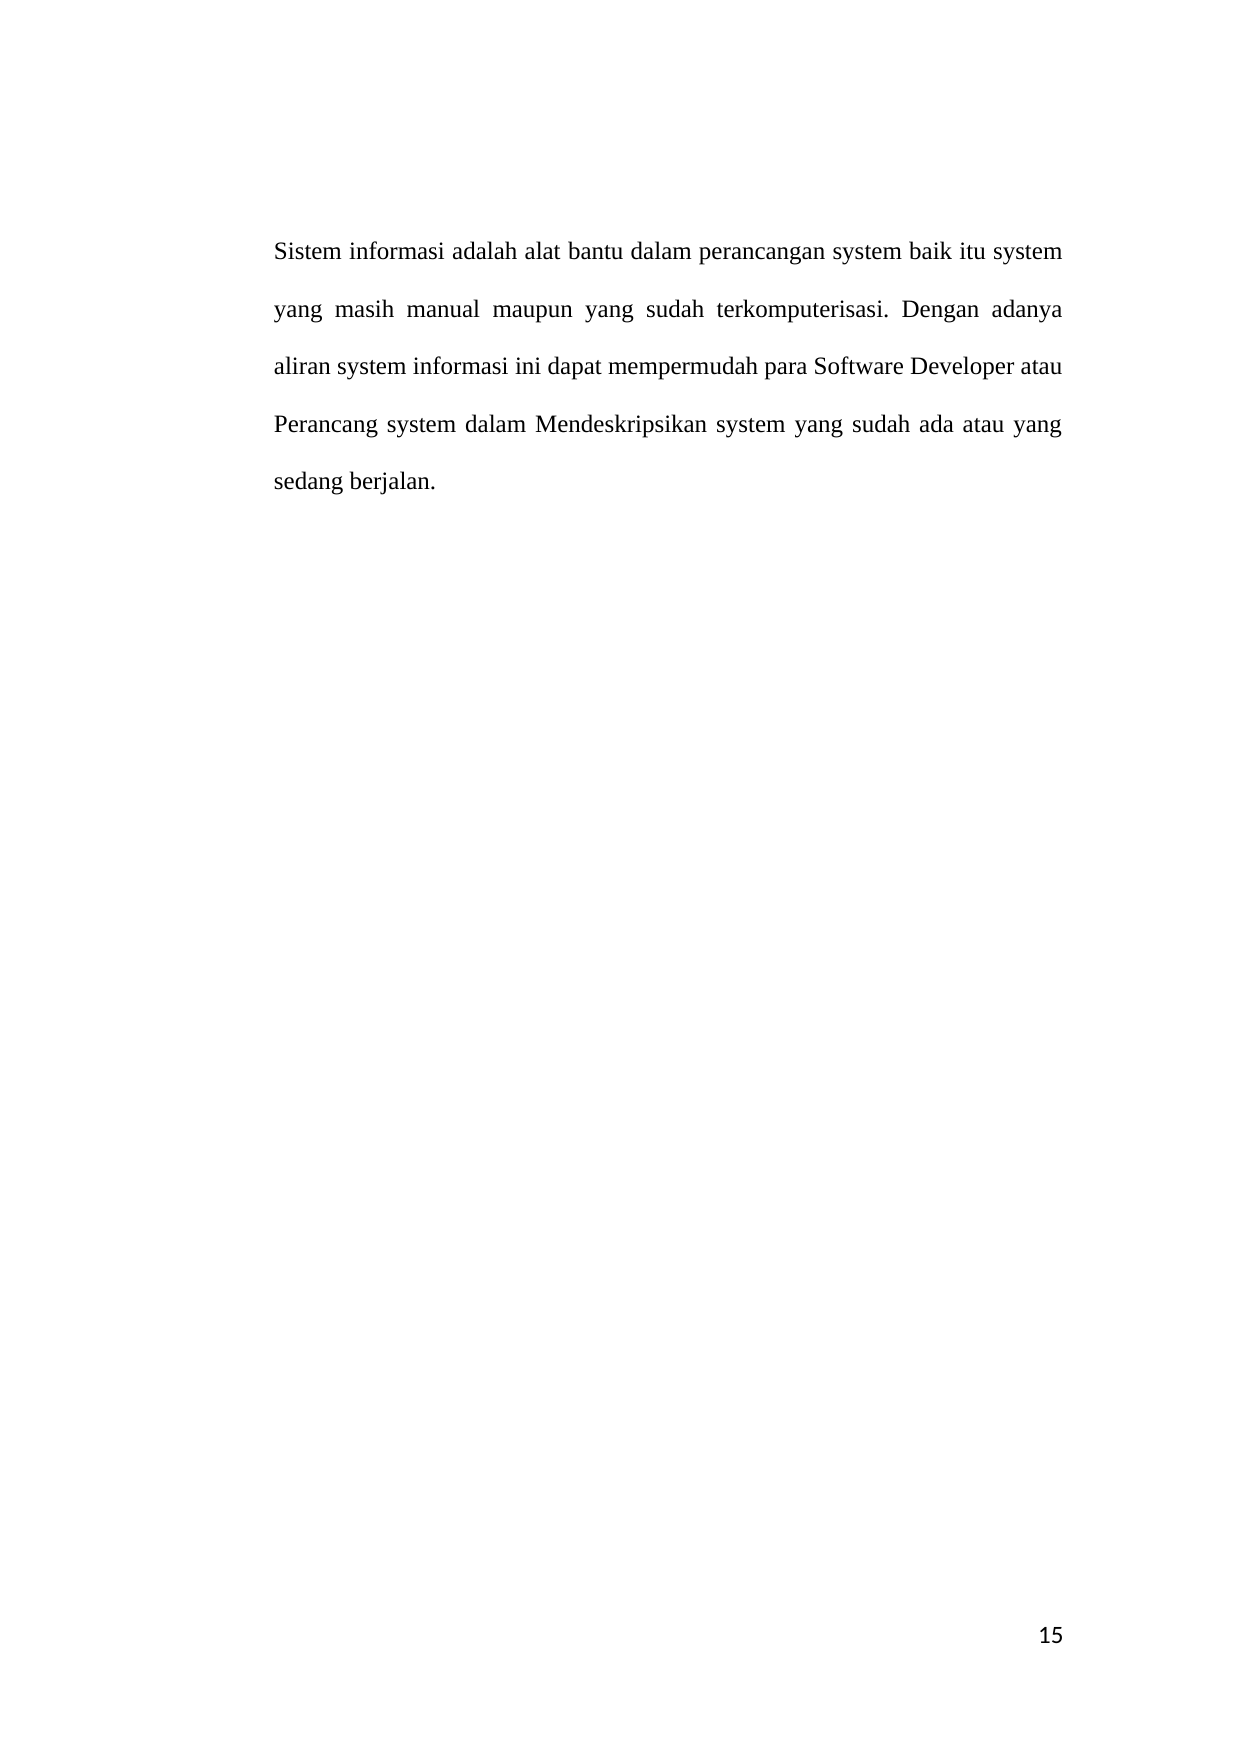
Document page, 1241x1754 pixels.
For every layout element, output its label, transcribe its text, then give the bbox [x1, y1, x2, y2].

text Sistem informasi adalah alat bantu dalam perancangan system baik itu system yang masih manual maupun yang sudah terkomputerisasi. Dengan adanya aliran system informasi ini dapat mempermudah para Software Developer atau Perancang system dalam Mendeskripsikan system yang sudah ada atau yang sedang berjalan. [274, 236, 1063, 495]
